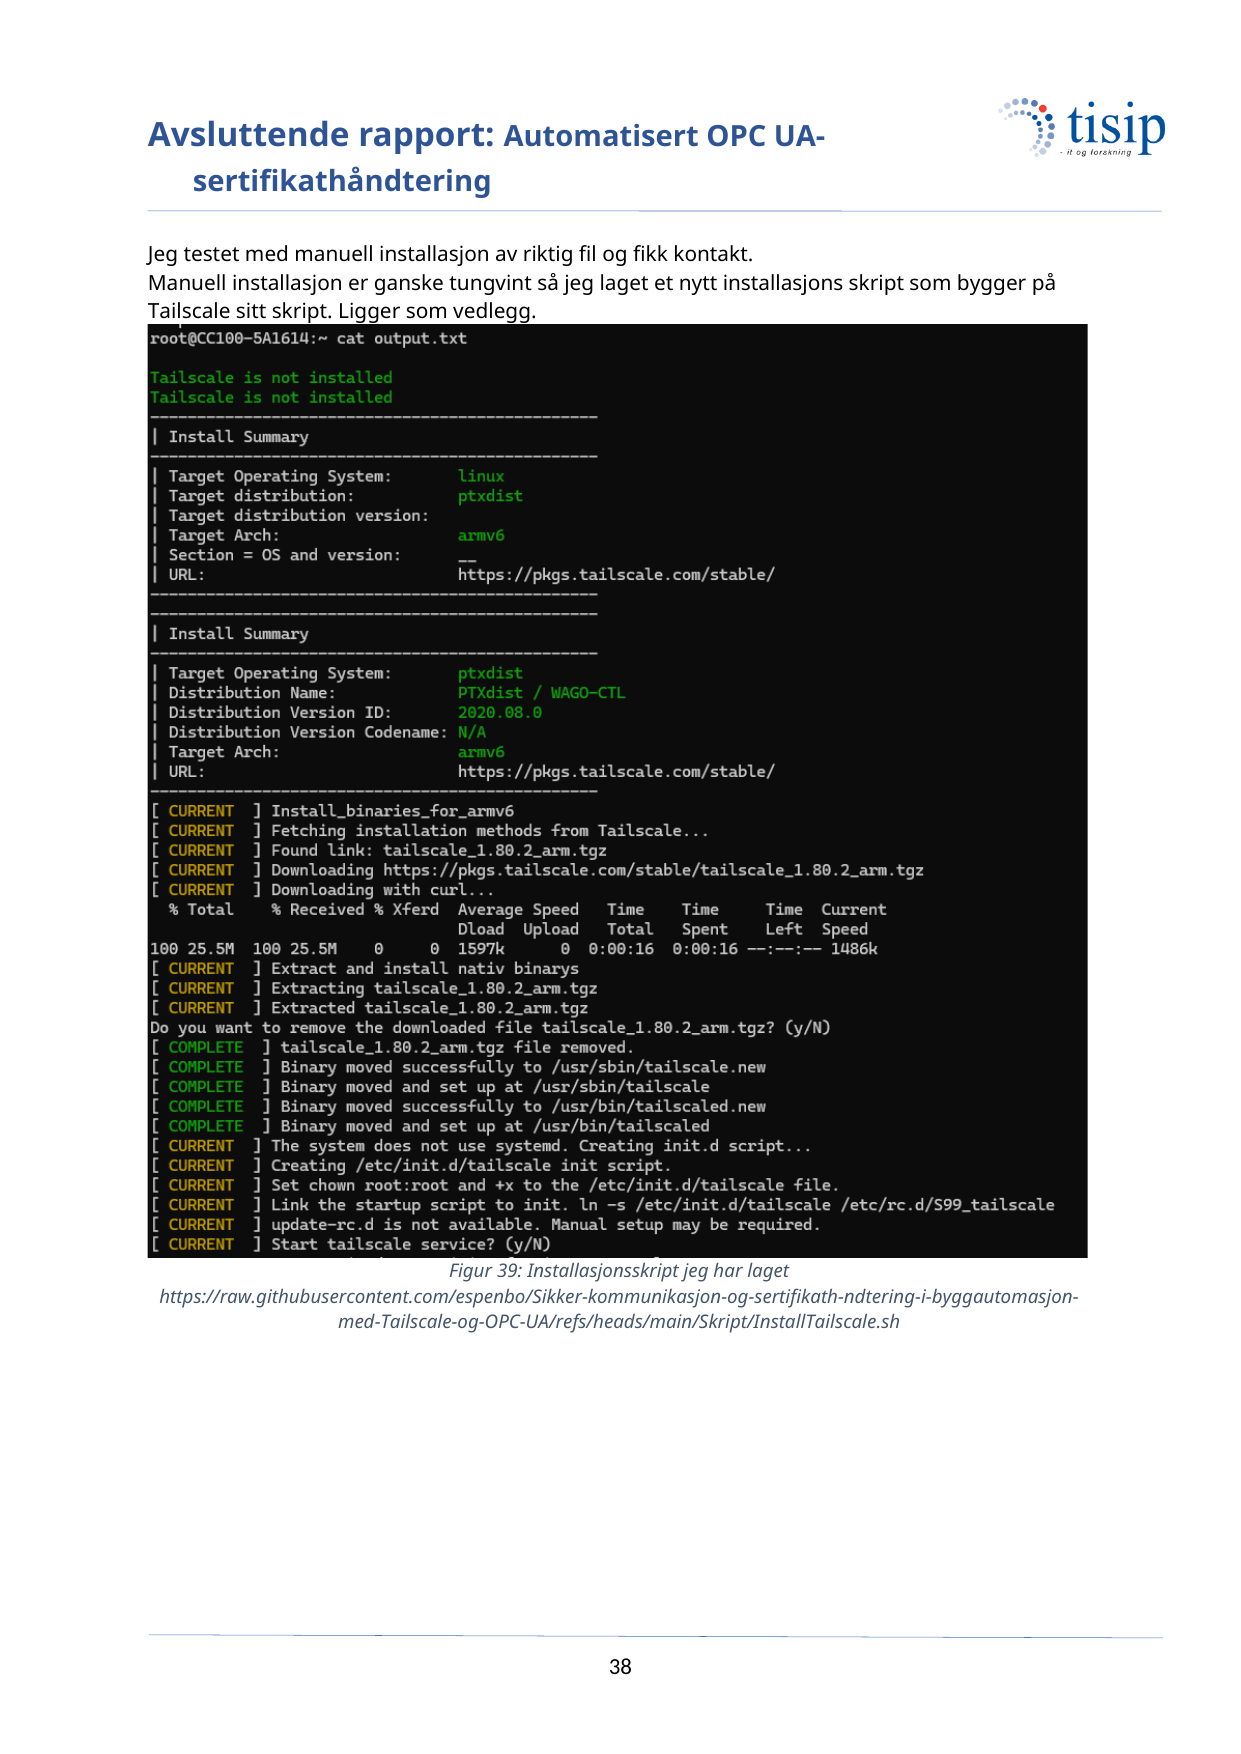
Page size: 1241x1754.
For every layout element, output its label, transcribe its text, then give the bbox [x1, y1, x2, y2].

picture [991, 92, 1169, 160]
text Jeg testet med manuell installasjon av riktig fil og fikk kontakt. [148, 239, 1093, 268]
picture [147, 324, 1088, 1258]
text Manuell installasjon er ganske tungvint så jeg laget et nytt installasjons skript som bygger på Tailscale sitt skript. Ligger som vedlegg. [148, 268, 1093, 325]
